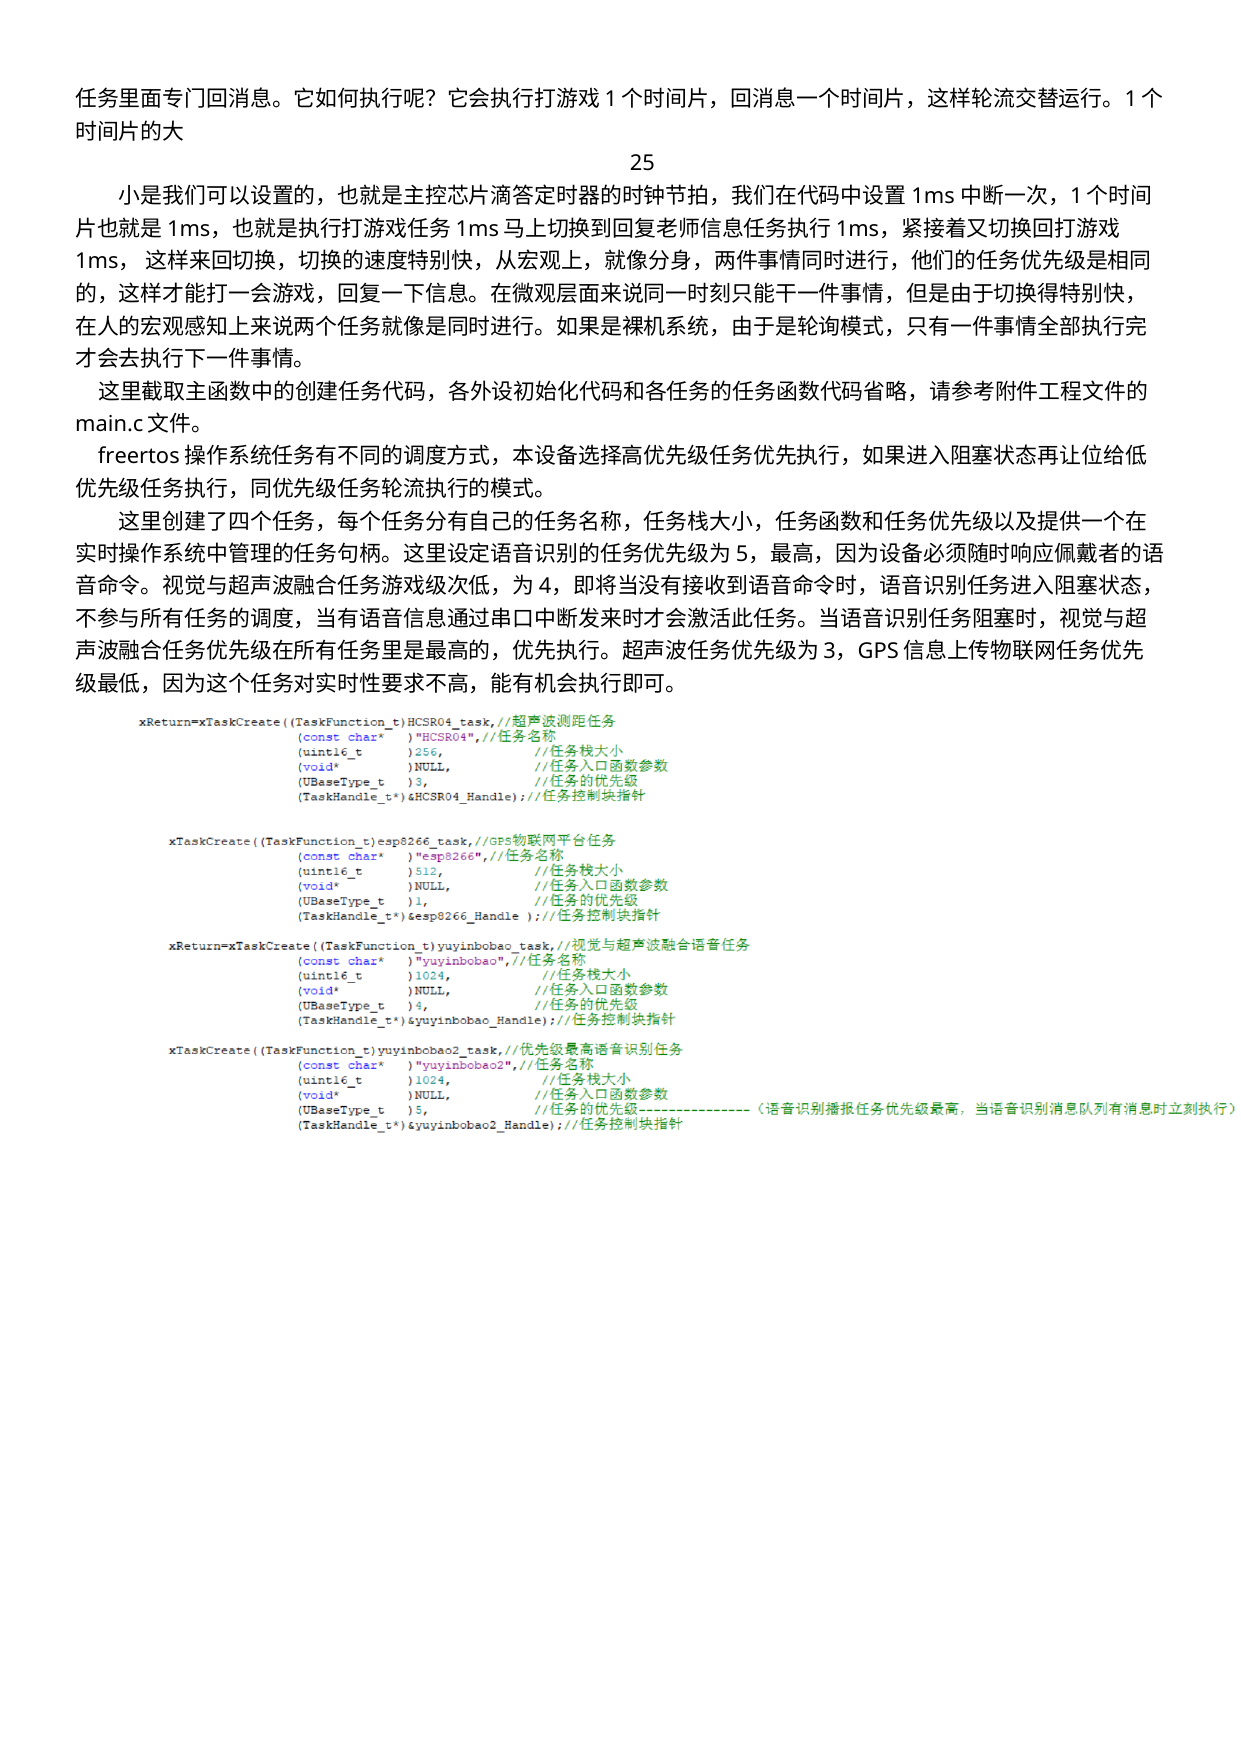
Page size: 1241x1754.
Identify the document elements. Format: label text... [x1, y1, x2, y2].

text 这里截取主函数中的创建任务代码，各外设初始化代码和各任务的任务函数代码省略，请参考附件工程文件的main.c文件。 [75, 373, 1165, 438]
picture [118, 710, 1241, 1141]
text 这里创建了四个任务，每个任务分有自己的任务名称，任务栈大小，任务函数和任务优先级以及提供一个在实时操作系统中管理的任务句柄。这里设定语音识别的任务优先级为5，最高，因为设备必须随时响应佩戴者的语音命令。视觉与超声波融合任务游戏级次低，为4，即将当没有接收到语音命令时，语音识别任务进入阻塞状态，不参与所有任务的调度，当有语音信息通过串口中断发来时才会激活此任务。当语音识别任务阻塞时，视觉与超声波融合任务优先级在所有任务里是最高的，优先执行。超声波任务优先级为3，GPS信息上传物联网任务优先级最低，因为这个任务对实时性要求不高，能有机会执行即可。 [75, 503, 1165, 698]
text freertos操作系统任务有不同的调度方式，本设备选择高优先级任务优先执行，如果进入阻塞状态再让位给低优先级任务执行，同优先级任务轮流执行的模式。 [75, 438, 1165, 503]
text 小是我们可以设置的，也就是主控芯片滴答定时器的时钟节拍，我们在代码中设置 1ms 中断一次，1个时间片也就是1ms，也就是执行打游戏任务1ms马上切换到回复老师信息任务执行1ms，紧接着又切换回打游戏1ms， 这样来回切换，切换的速度特别快，从宏观上，就像分身，两件事情同时进行，他们的任务优先级是相同的，这样才能打一会游戏，回复一下信息。在微观层面来说同一时刻只能干一件事情，但是由于切换得特别快，在人的宏观感知上来说两个任务就像是同时进行。如果是裸机系统，由于是轮询模式，只有一件事情全部执行完才会去执行下一件事情。 [75, 178, 1165, 373]
text 25 [75, 146, 1165, 178]
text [75, 81, 1165, 146]
